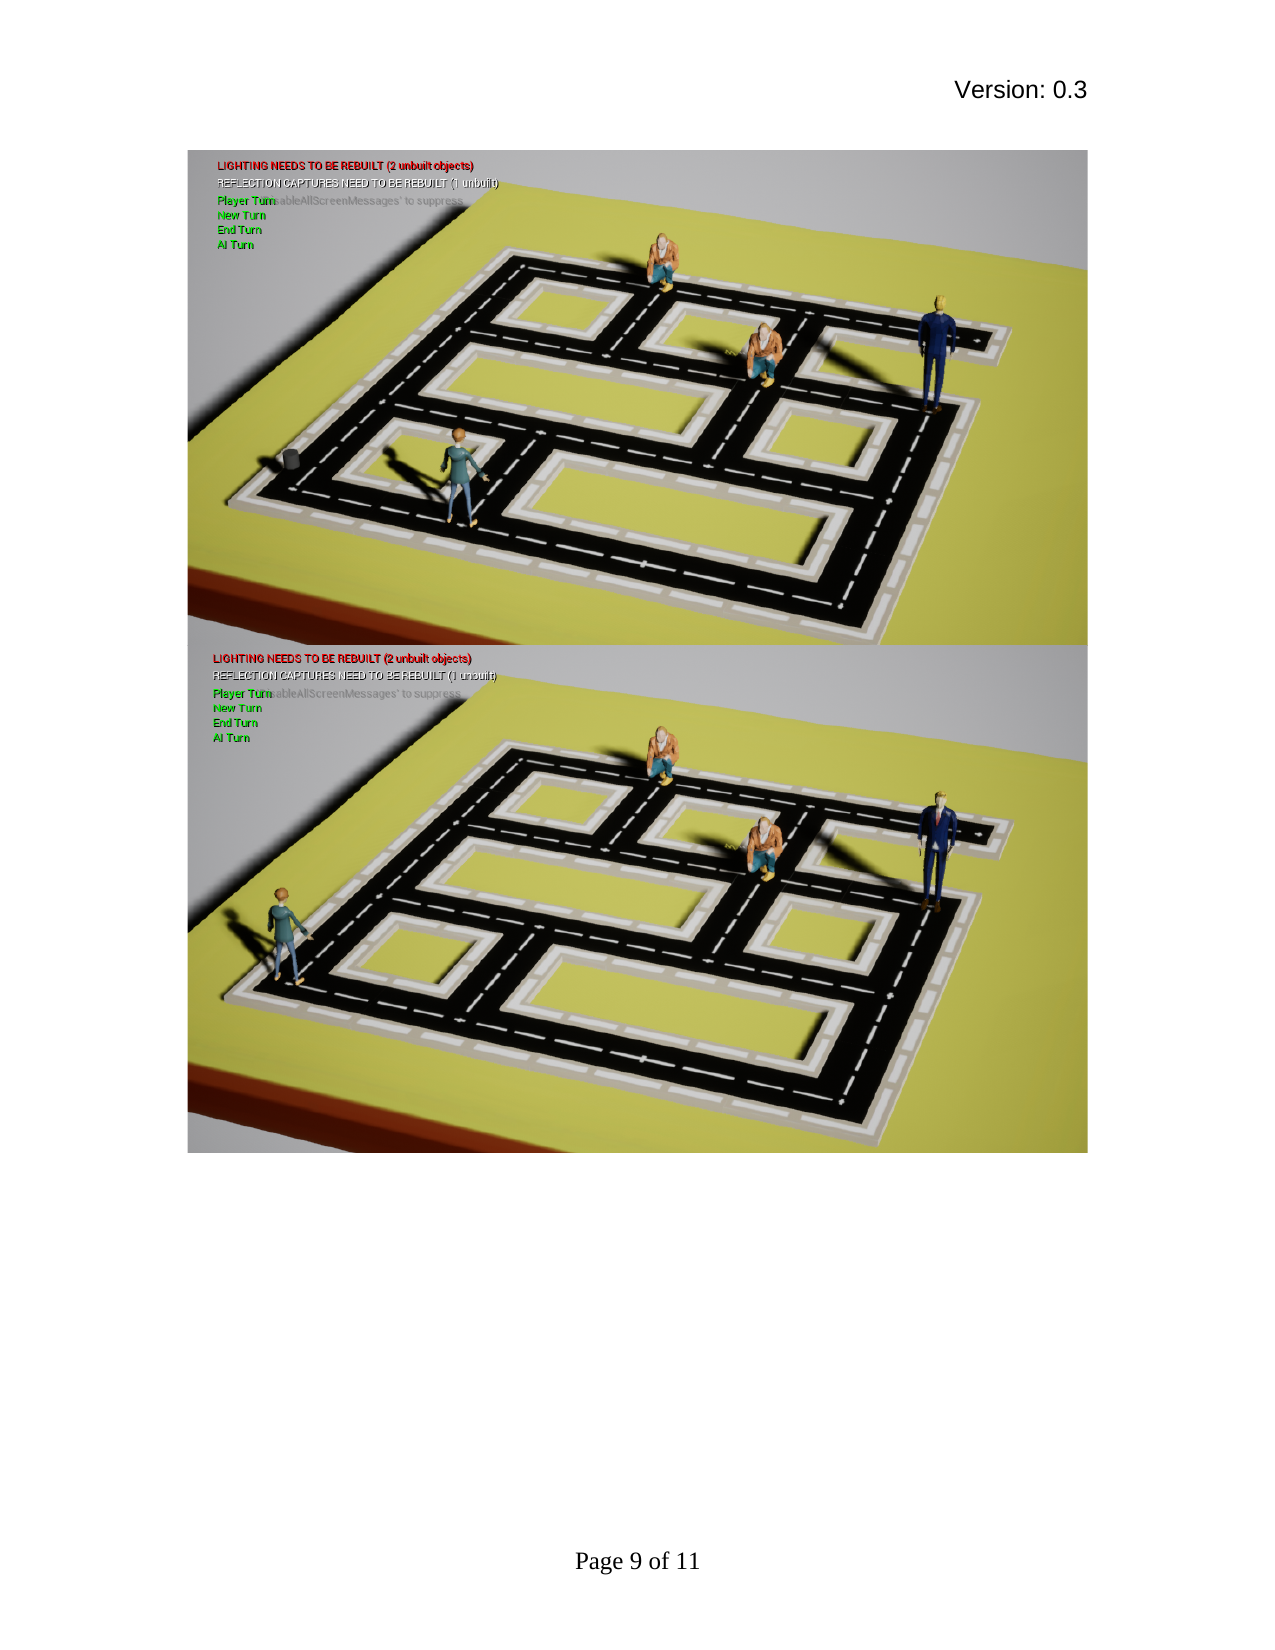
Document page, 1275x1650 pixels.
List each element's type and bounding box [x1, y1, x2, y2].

picture [187, 150, 1088, 1153]
